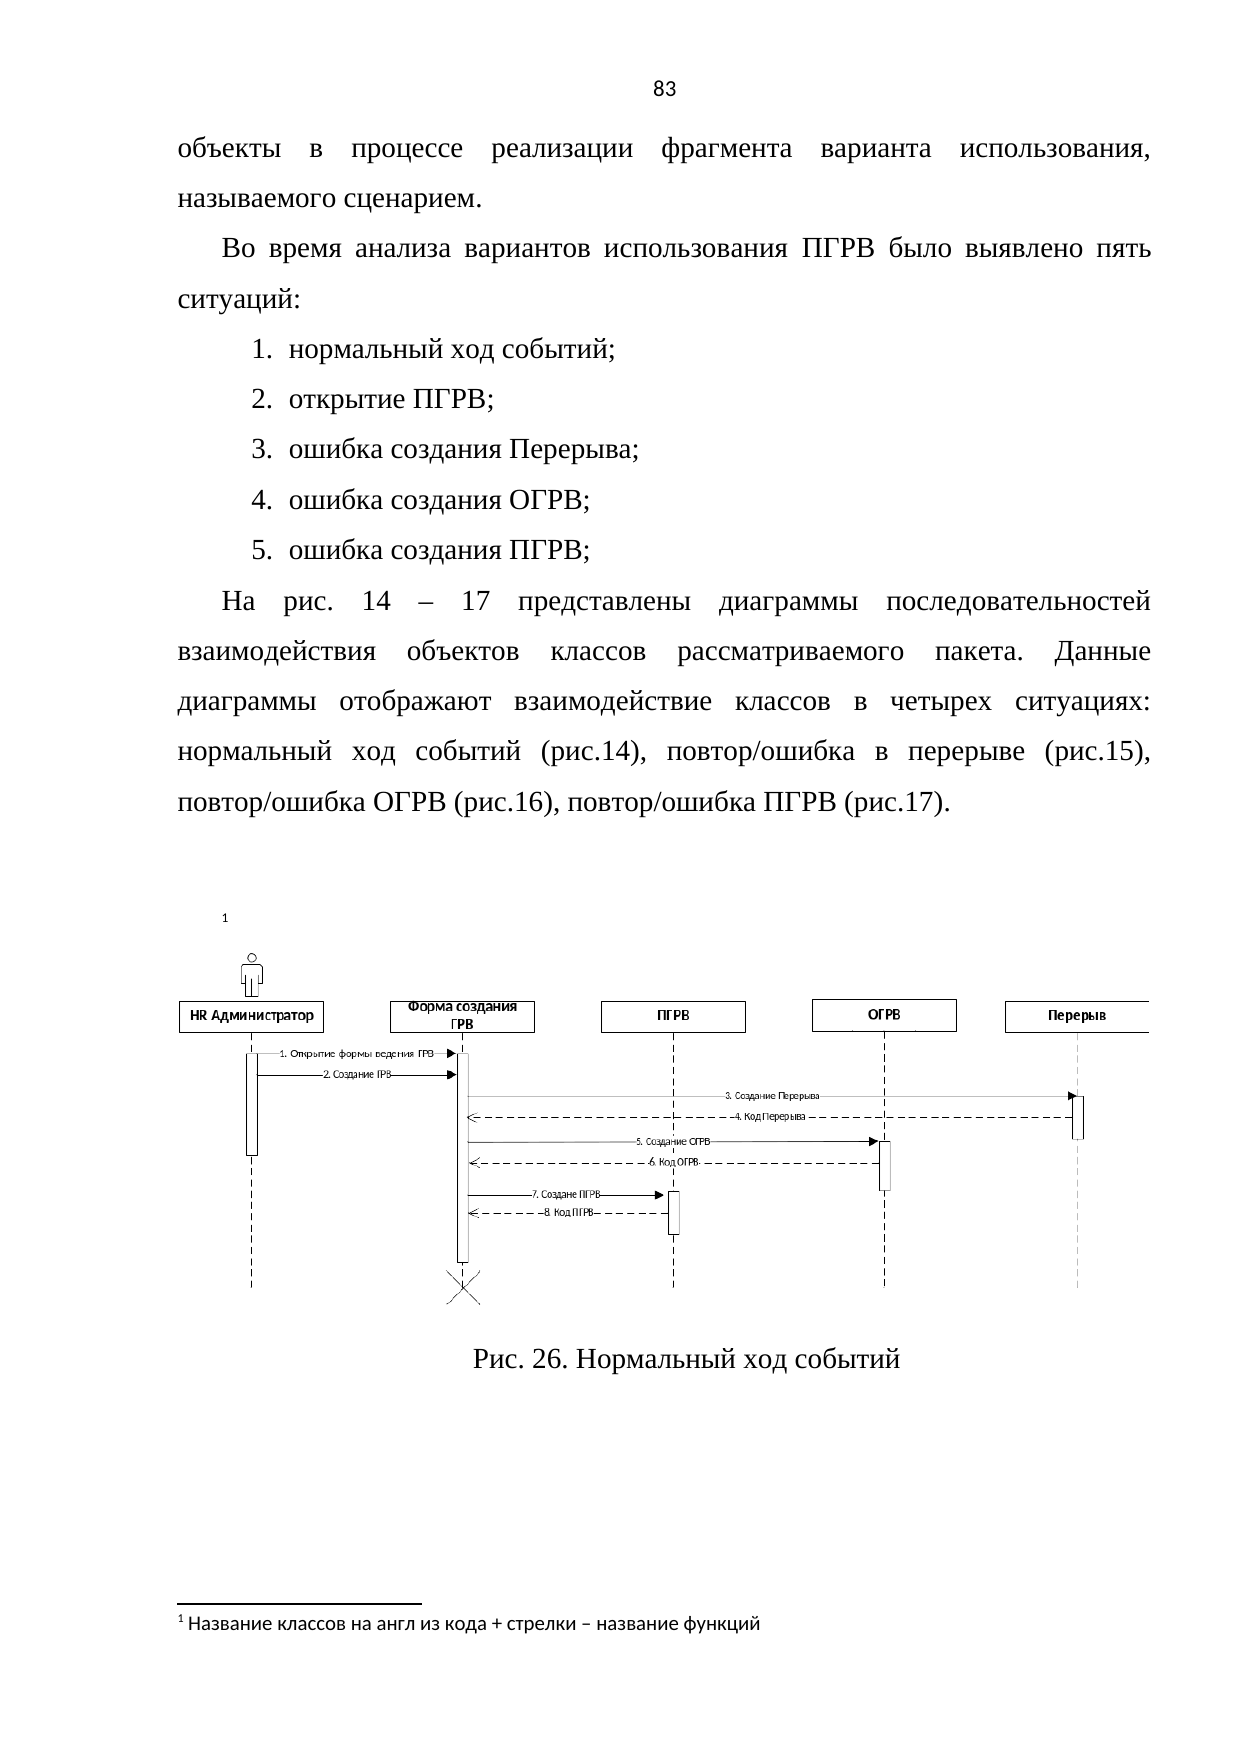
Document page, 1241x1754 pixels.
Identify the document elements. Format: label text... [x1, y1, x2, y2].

list ошибка создания ПГРВ; [251, 532, 1152, 566]
text На рис. 14 – 17 представлены диаграммы последовательностей взаимодействия объектов классов рассматриваемого пакета. Данные диаграммы отображают взаимодействие классов в четырех ситуациях: нормальный ход событий (рис.14), повтор/ошибка в перерыве (рис.15), повтор/ошибка ОГРВ (рис.16), повтор/ошибка ПГРВ (рис.17). [177, 583, 1152, 817]
list открытие ПГРВ; [251, 381, 1152, 415]
text Рис. 26. Нормальный ход событий [177, 1341, 1152, 1375]
list ошибка создания Перерыва; [251, 432, 1152, 465]
text Во время анализа вариантов использования ПГРВ было выявлено пять ситуаций: [177, 230, 1152, 314]
list ошибка создания ОГРВ; [251, 482, 1152, 516]
list нормальный ход событий; [251, 331, 1152, 364]
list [177, 130, 1152, 214]
